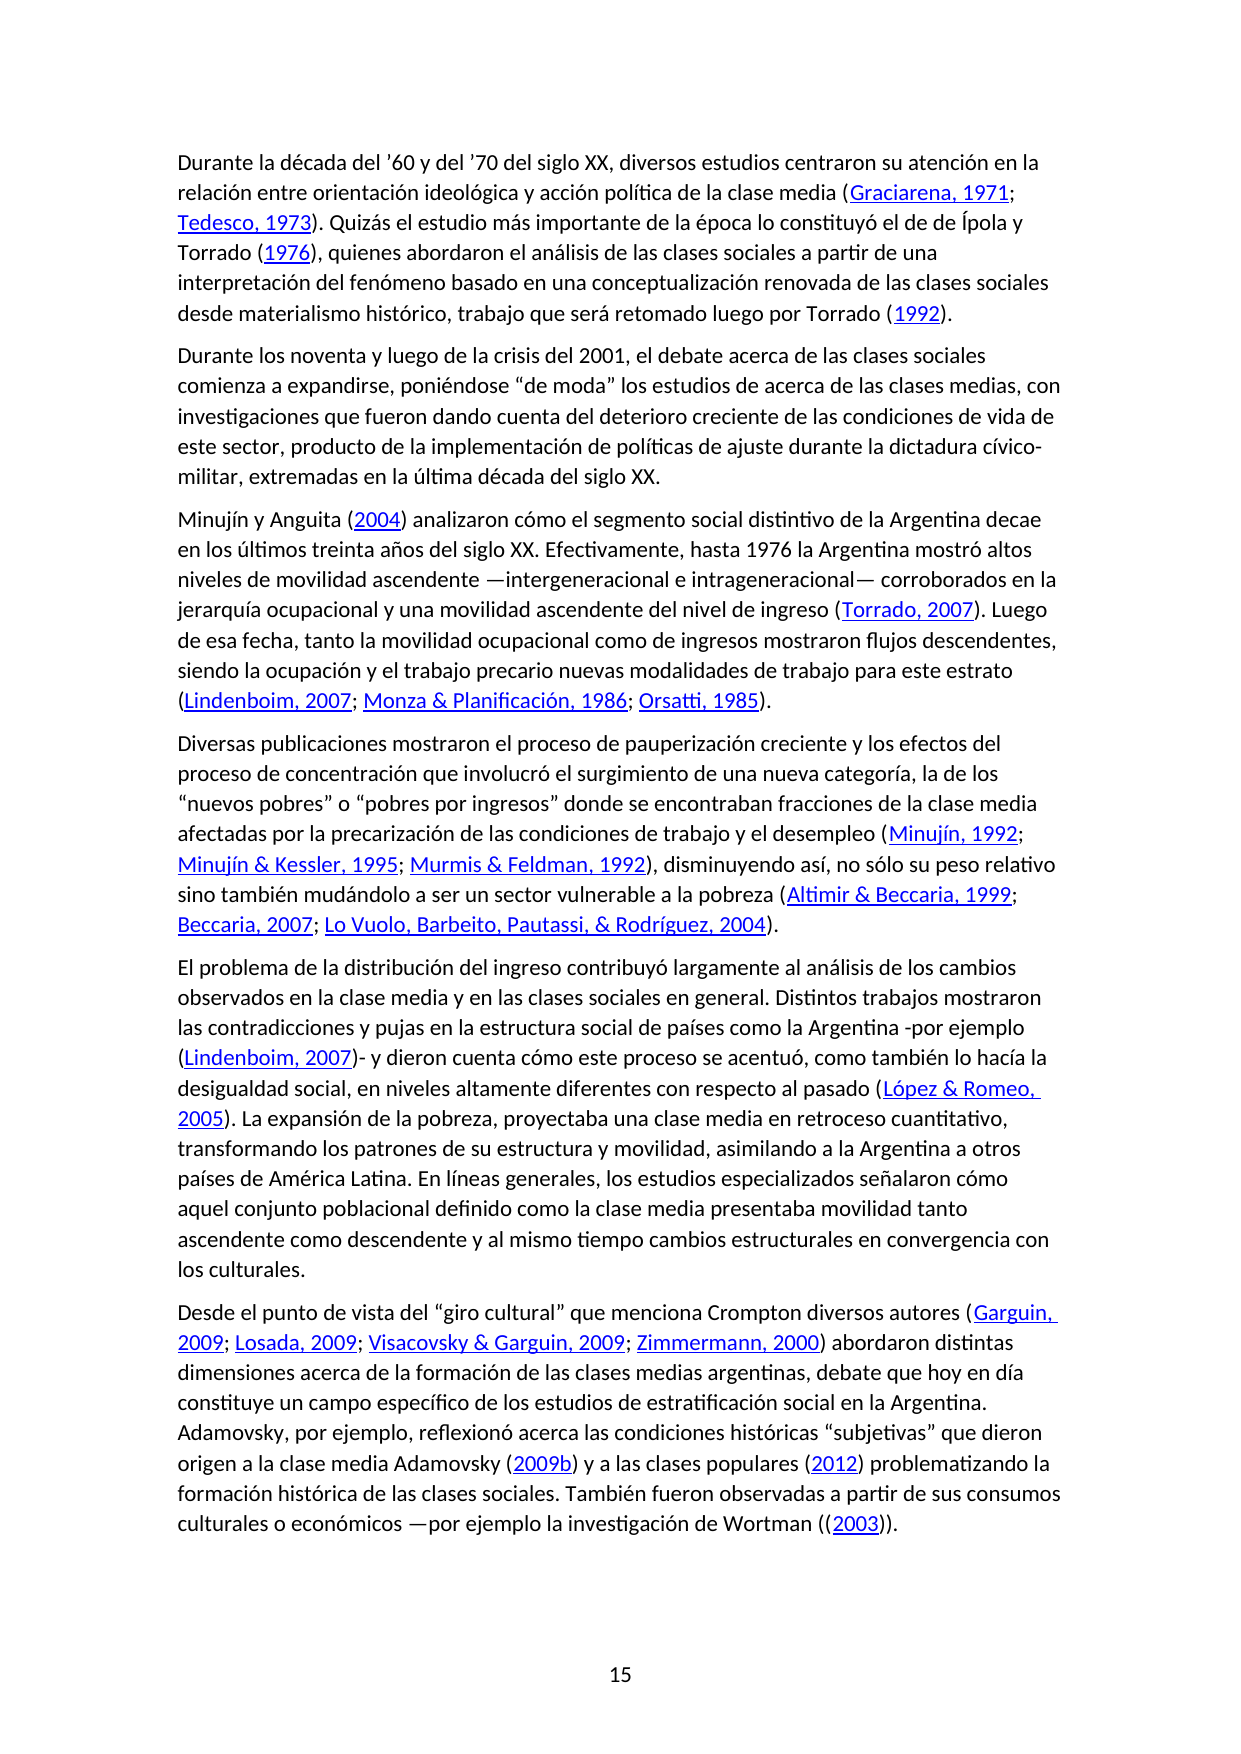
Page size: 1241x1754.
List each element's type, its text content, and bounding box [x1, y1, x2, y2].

text Diversas publicaciones mostraron el proceso de pauperización creciente y los efectos del proceso de concentración que involucró el surgimiento de una nueva categoría, la de los “nuevos pobres” o “pobres por ingresos” donde se encontraban fracciones de la clase media afectadas por la precarización de las condiciones de trabajo y el desempleo (Minujín, 1992; Minujín & Kessler, 1995; Murmis & Feldman, 1992), disminuyendo así, no sólo su peso relativo sino también mudándolo a ser un sector vulnerable a la pobreza (Altimir & Beccaria, 1999; Beccaria, 2007; Lo Vuolo, Barbeito, Pautassi, & Rodríguez, 2004). [177, 729, 1063, 938]
text Desde el punto de vista del “giro cultural” que menciona Crompton diversos autores (Garguin, 2009; Losada, 2009; Visacovsky & Garguin, 2009; Zimmermann, 2000) abordaron distintas dimensiones acerca de la formación de las clases medias argentinas, debate que hoy en día constituye un campo específico de los estudios de estratificación social en la Argentina. Adamovsky, por ejemplo, reflexionó acerca las condiciones históricas “subjetivas” que dieron origen a la clase media Adamovsky (2009b) y a las clases populares (2012) problematizando la formación histórica de las clases sociales. También fueron observadas a partir de sus consumos culturales o económicos —por ejemplo la investigación de Wortman ((2003)). [177, 1298, 1063, 1537]
text Minujín y Anguita (2004) analizaron cómo el segmento social distintivo de la Argentina decae en los últimos treinta años del siglo XX. Efectivamente, hasta 1976 la Argentina mostró altos niveles de movilidad ascendente —intergeneracional e intrageneracional— corroborados en la jerarquía ocupacional y una movilidad ascendente del nivel de ingreso (Torrado, 2007). Luego de esa fecha, tanto la movilidad ocupacional como de ingresos mostraron flujos descendentes, siendo la ocupación y el trabajo precario nuevas modalidades de trabajo para este estrato (Lindenboim, 2007; Monza & Planificación, 1986; Orsatti, 1985). [177, 505, 1063, 714]
text Durante la década del ’60 y del ’70 del siglo XX, diversos estudios centraron su atención en la relación entre orientación ideológica y acción política de la clase media (Graciarena, 1971; Tedesco, 1973). Quizás el estudio más importante de la época lo constituyó el de de Ípola y Torrado (1976), quienes abordaron el análisis de las clases sociales a partir de una interpretación del fenómeno basado en una conceptualización renovada de las clases sociales desde materialismo histórico, trabajo que será retomado luego por Torrado (1992). [177, 148, 1063, 327]
text Durante los noventa y luego de la crisis del 2001, el debate acerca de las clases sociales comienza a expandirse, poniéndose “de moda” los estudios de acerca de las clases medias, con investigaciones que fueron dando cuenta del deterioro creciente de las condiciones de vida de este sector, producto de la implementación de políticas de ajuste durante la dictadura cívico-militar, extremadas en la última década del siglo XX. [177, 341, 1063, 490]
text El problema de la distribución del ingreso contribuyó largamente al análisis de los cambios observados en la clase media y en las clases sociales en general. Distintos trabajos mostraron las contradicciones y pujas en la estructura social de países como la Argentina -por ejemplo (Lindenboim, 2007)- y dieron cuenta cómo este proceso se acentuó, como también lo hacía la desigualdad social, en niveles altamente diferentes con respecto al pasado (López & Romeo, 2005). La expansión de la pobreza, proyectaba una clase media en retroceso cuantitativo, transformando los patrones de su estructura y movilidad, asimilando a la Argentina a otros países de América Latina. En líneas generales, los estudios especializados señalaron cómo aquel conjunto poblacional definido como la clase media presentaba movilidad tanto ascendente como descendente y al mismo tiempo cambios estructurales en convergencia con los culturales. [177, 953, 1063, 1283]
